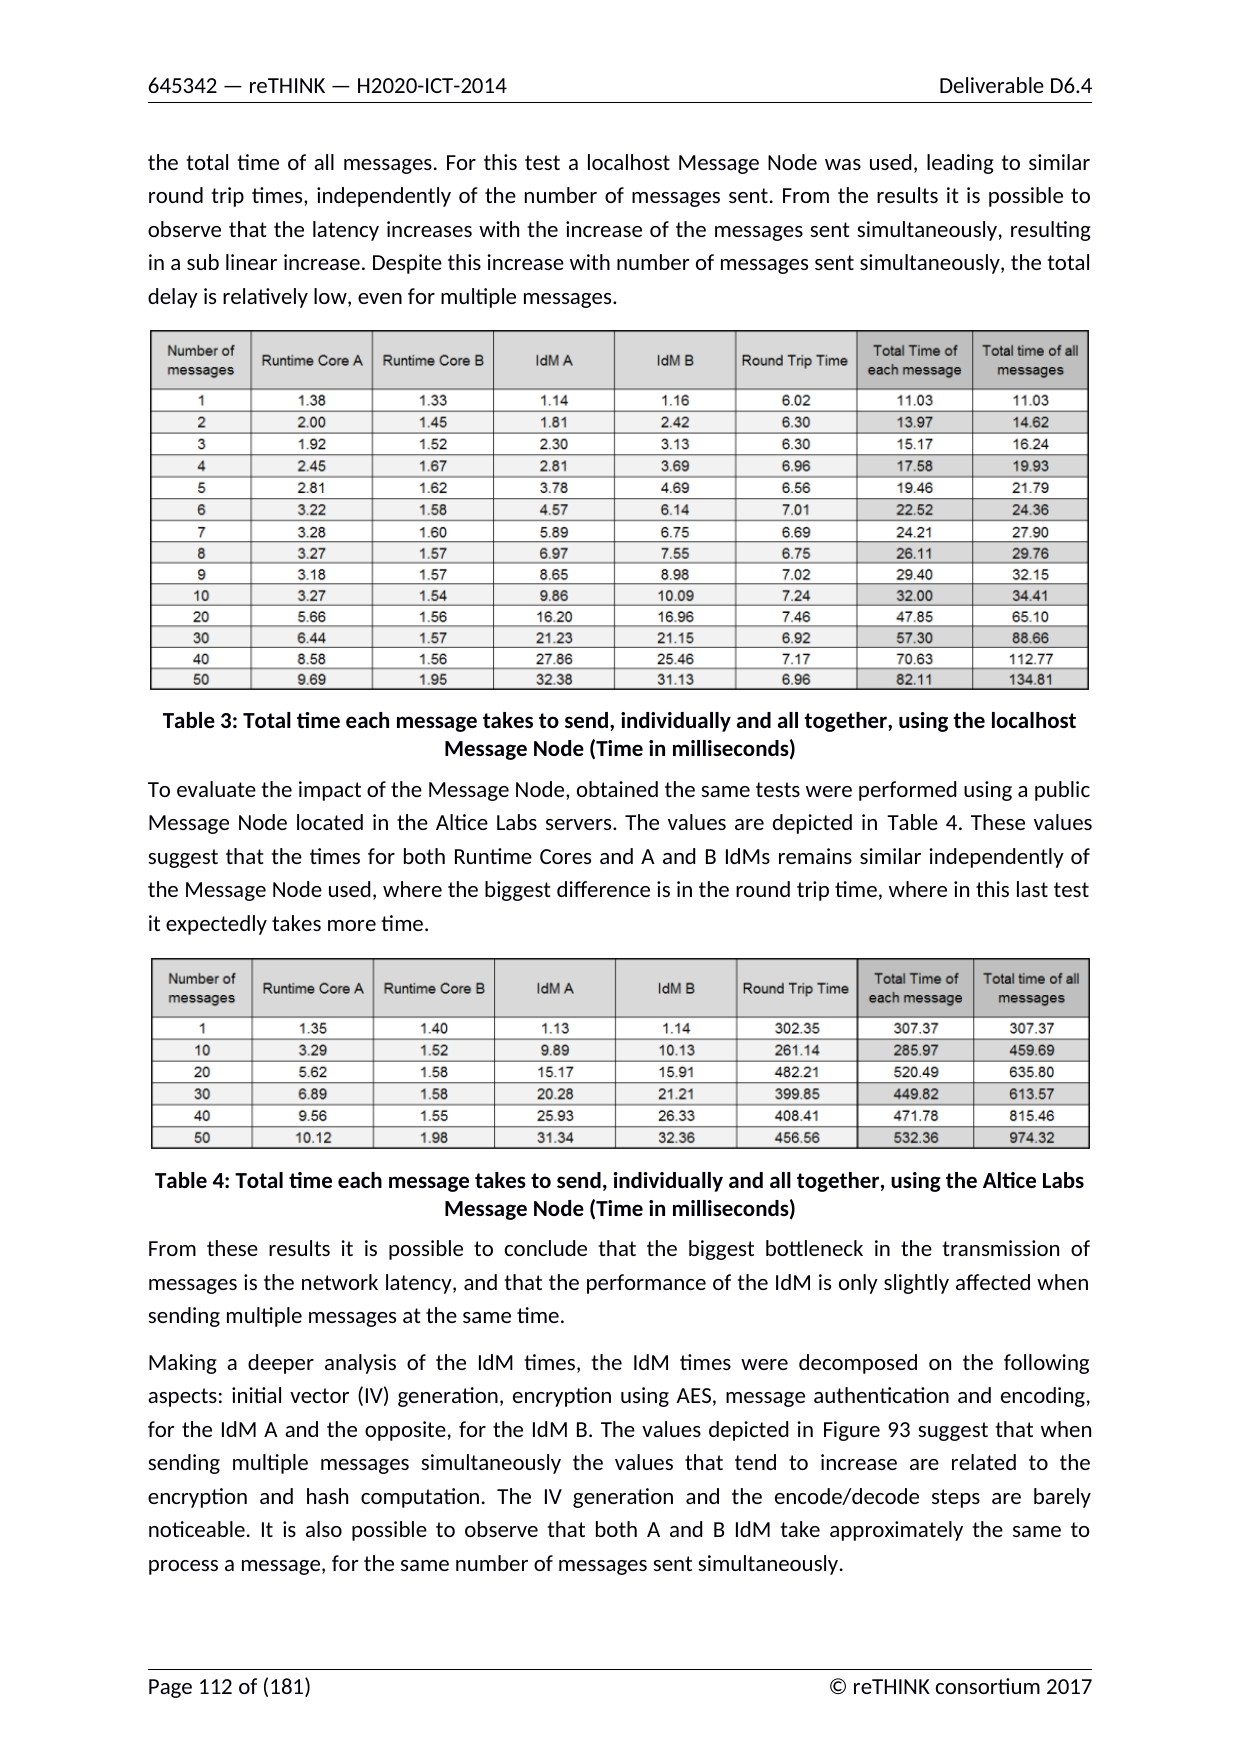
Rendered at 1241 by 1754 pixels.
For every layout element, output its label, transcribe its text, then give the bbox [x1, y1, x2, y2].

picture [147, 327, 1092, 694]
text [148, 148, 1092, 310]
text To evaluate the impact of the Message Node, obtained the same tests were performed using a public Message Node located in the Altice Labs servers. The values are depicted in Table 4. These values suggest that the times for both Runtime Cores and A and B IdMs remains similar independently of the Message Node used, where the biggest difference is in the round trip time, where in this last test it expectedly takes more time. [148, 775, 1092, 937]
text Making a deeper analysis of the IdM times, the IdM times were decomposed on the following aspects: initial vector (IV) generation, encryption using AES, message authentication and encoding, for the IdM A and the opposite, for the IdM B. The values depicted in Figure 93 suggest that when sending multiple messages simultaneously the values that tend to increase are related to the encryption and hash computation. The IV generation and the encode/decode steps are barely noticeable. It is also possible to observe that both A and B IdM take approximately the same to process a message, for the same number of messages sent simultaneously. [148, 1348, 1092, 1577]
text From these results it is possible to conclude that the biggest bottleneck in the transmission of messages is the network latency, and that the performance of the IdM is only slightly affected when sending multiple messages at the same time. [148, 1234, 1092, 1330]
picture [147, 955, 1092, 1154]
